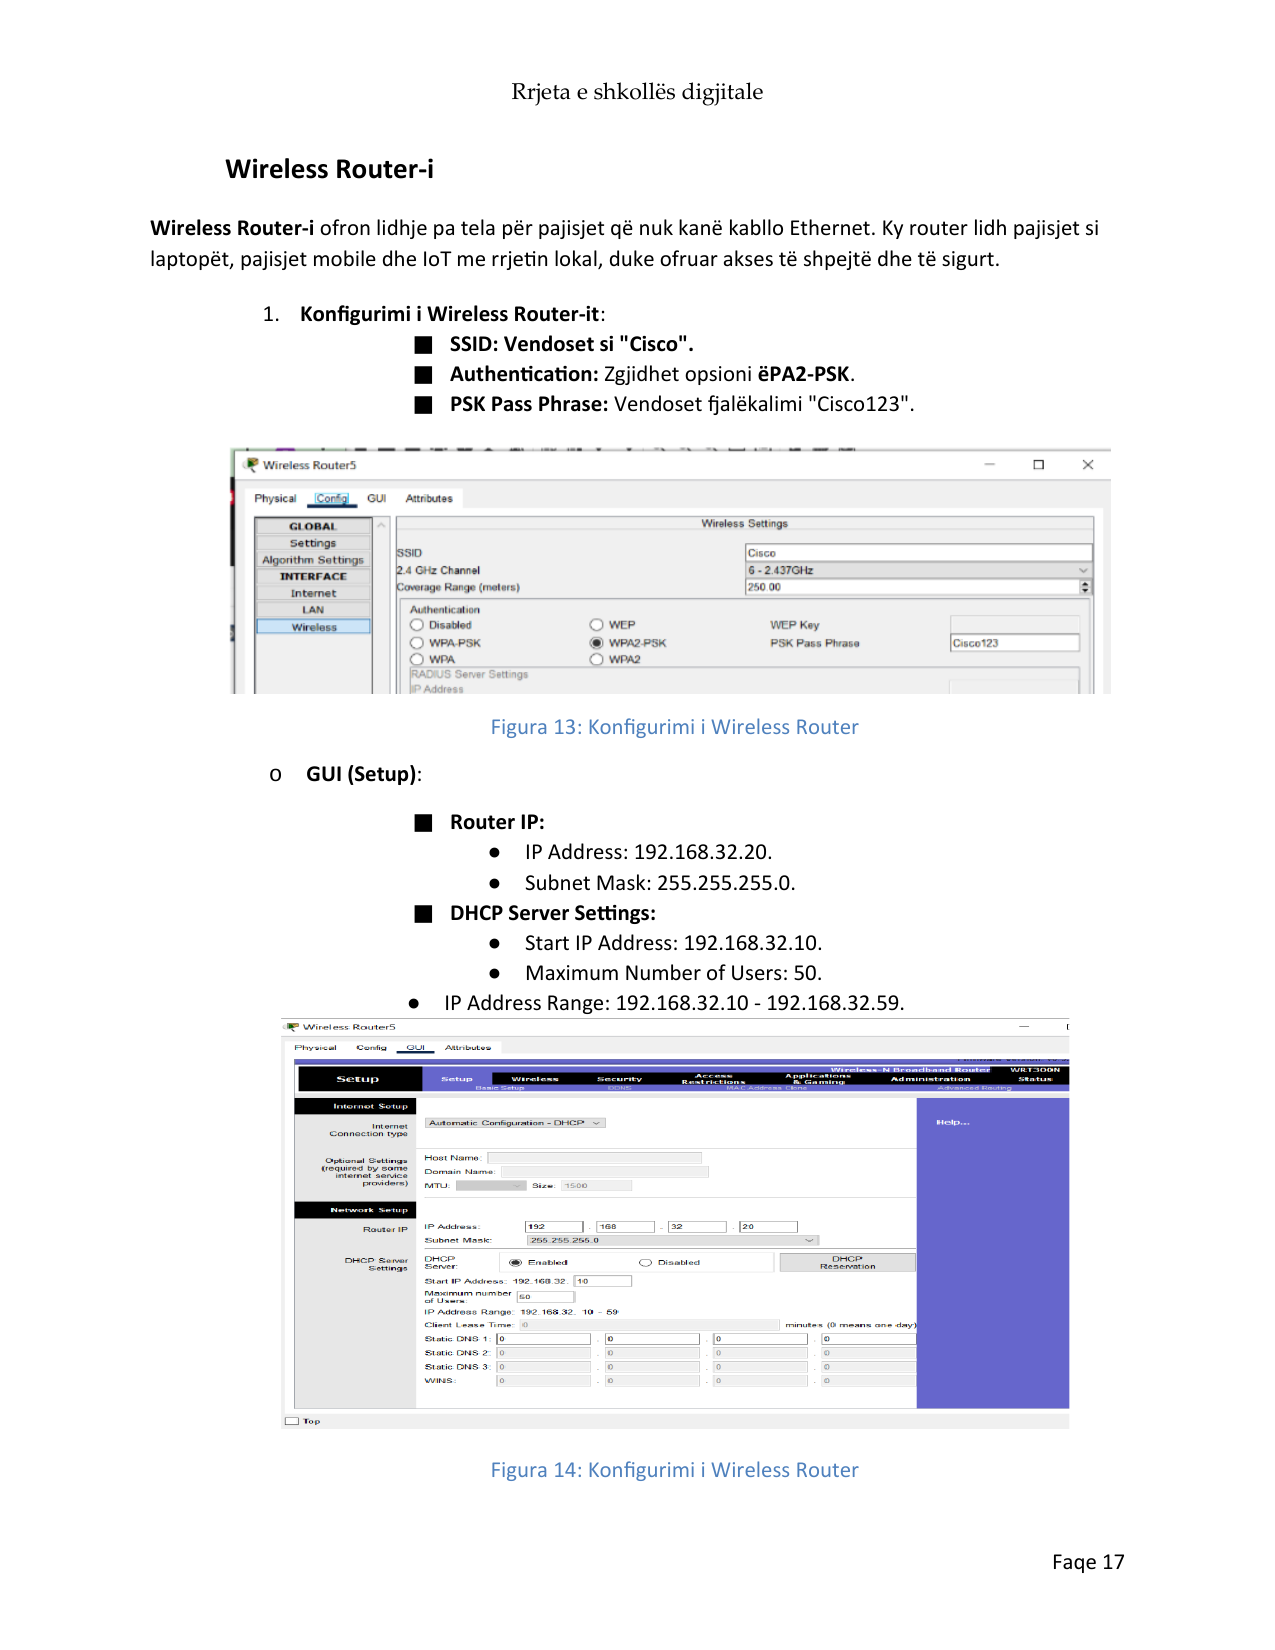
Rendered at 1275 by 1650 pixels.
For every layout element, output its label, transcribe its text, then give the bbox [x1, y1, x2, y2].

text Wireless Router-i ofron lidhje pa tela për pajisjet që nuk kanë kabllo Ethernet. Ky router lidh pajisjet si laptopët, pajisjet mobile dhe IoT me rrjetin lokal, duke ofruar akses të shpejtë dhe të sigurt. [150, 213, 1125, 272]
list Maximum Number of Users: 50. [487, 958, 1125, 986]
text Figura 13: Konfigurimi i Wireless Router [225, 712, 1125, 740]
list Start IP Address: 192.168.32.10. [487, 928, 1125, 956]
subtitle Wireless Router-i [225, 150, 1125, 186]
list SSID: Vendoset si "Cisco". [412, 329, 1125, 357]
list Authentication: Zgjidhet opsioni ëPA2-PSK. [412, 359, 1125, 387]
list DHCP Server Settings: [412, 898, 1125, 926]
picture [225, 444, 1111, 694]
text Figura 14: Konfigurimi i Wireless Router [225, 1456, 1125, 1484]
list Subnet Mask: 255.255.255.0. [487, 868, 1125, 896]
list PSK Pass Phrase: Vendoset fjalëkalimi "Cisco123". [412, 389, 1125, 417]
list IP Address: 192.168.32.20. [487, 837, 1125, 866]
list Konfigurimi i Wireless Router-it: [262, 299, 1125, 327]
list GUI (Setup): [269, 759, 1125, 788]
picture [280, 1018, 1070, 1429]
list Router IP: [412, 807, 1125, 835]
